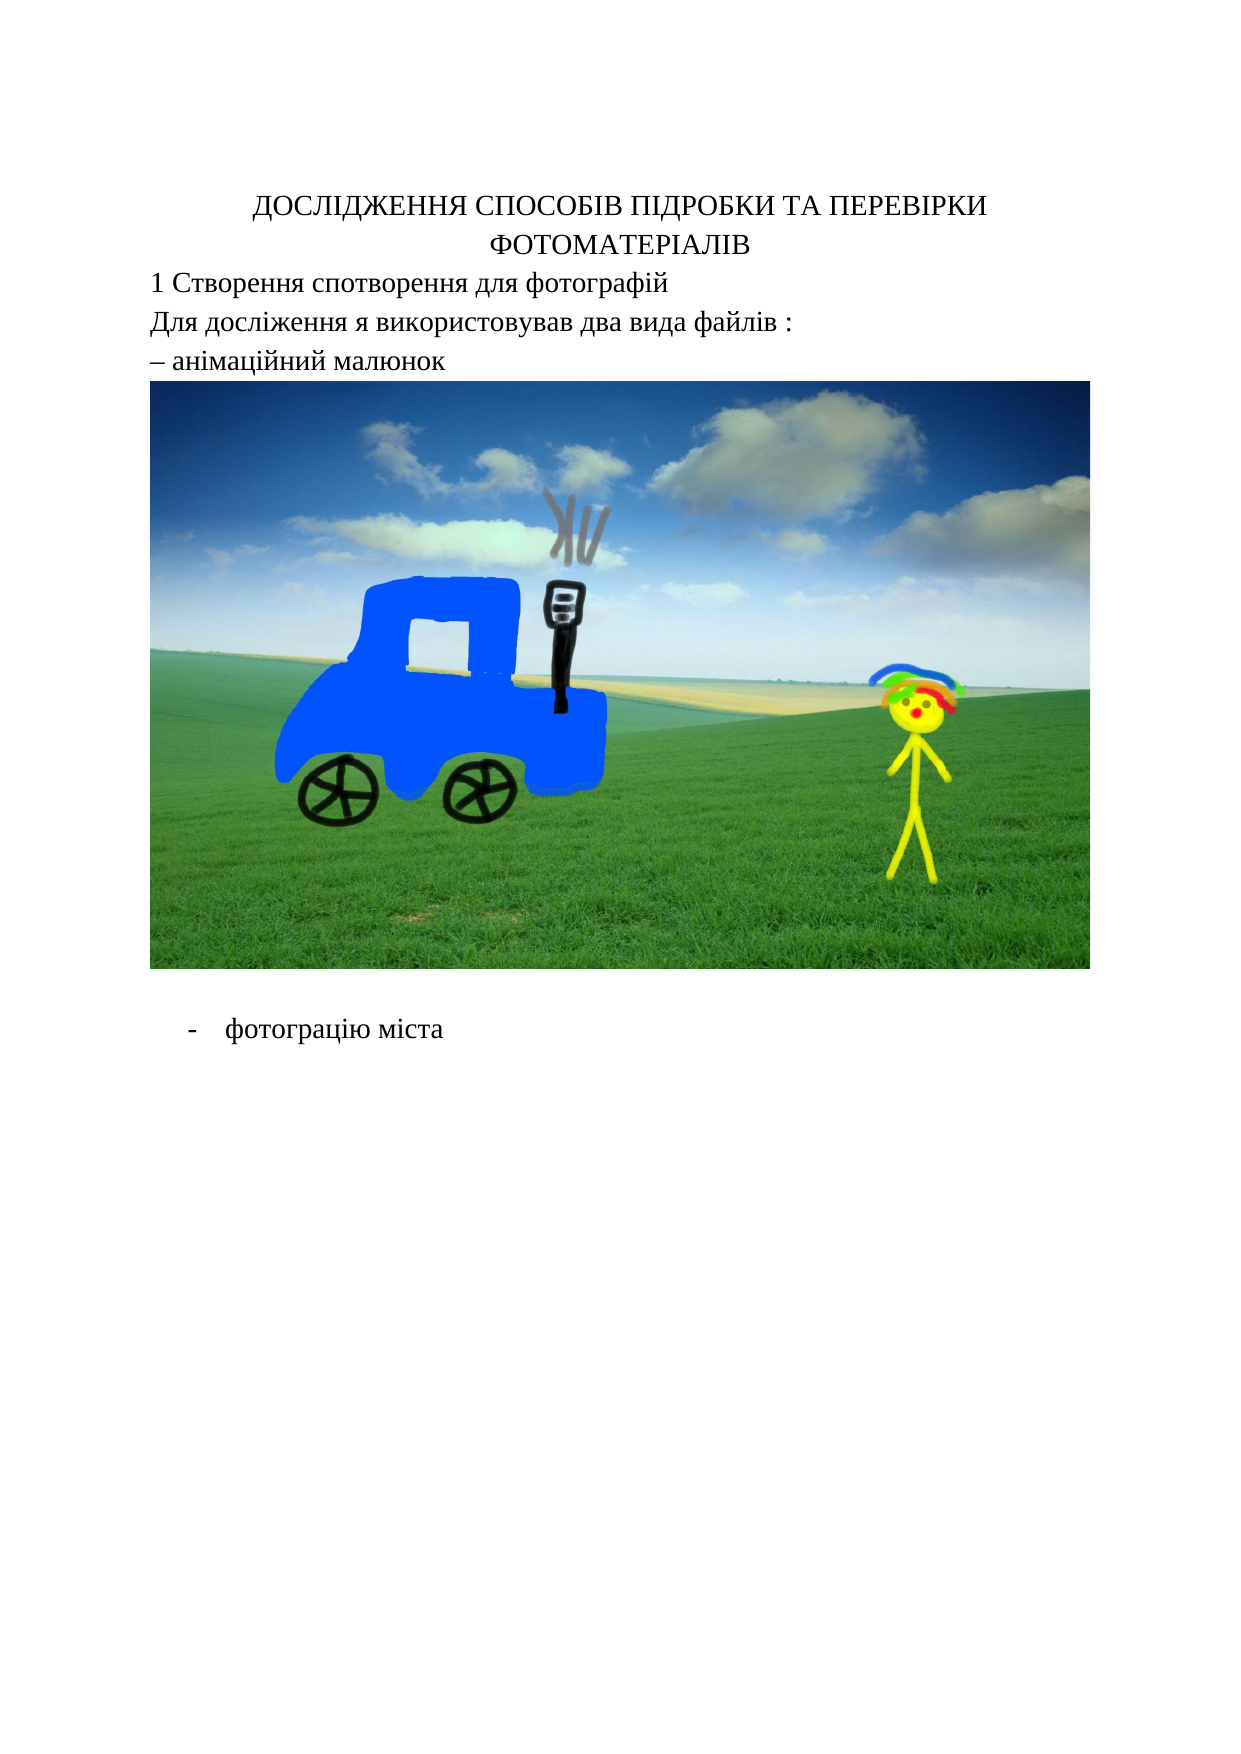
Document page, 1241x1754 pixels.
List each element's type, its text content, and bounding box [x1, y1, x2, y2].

text 1 Створення спотворення для фотографій [150, 266, 1090, 299]
text – анімаційний малюнок [150, 343, 1090, 376]
picture [150, 381, 1091, 969]
text Для досліження я використовував два вида файлів : [150, 304, 1090, 338]
text ДОСЛІДЖЕННЯ СПОСОБІВ ПІДРОБКИ ТА ПЕРЕВІРКИ ФОТОМАТЕРІАЛІВ [150, 188, 1090, 261]
list фотограцію міста [187, 1011, 1090, 1045]
